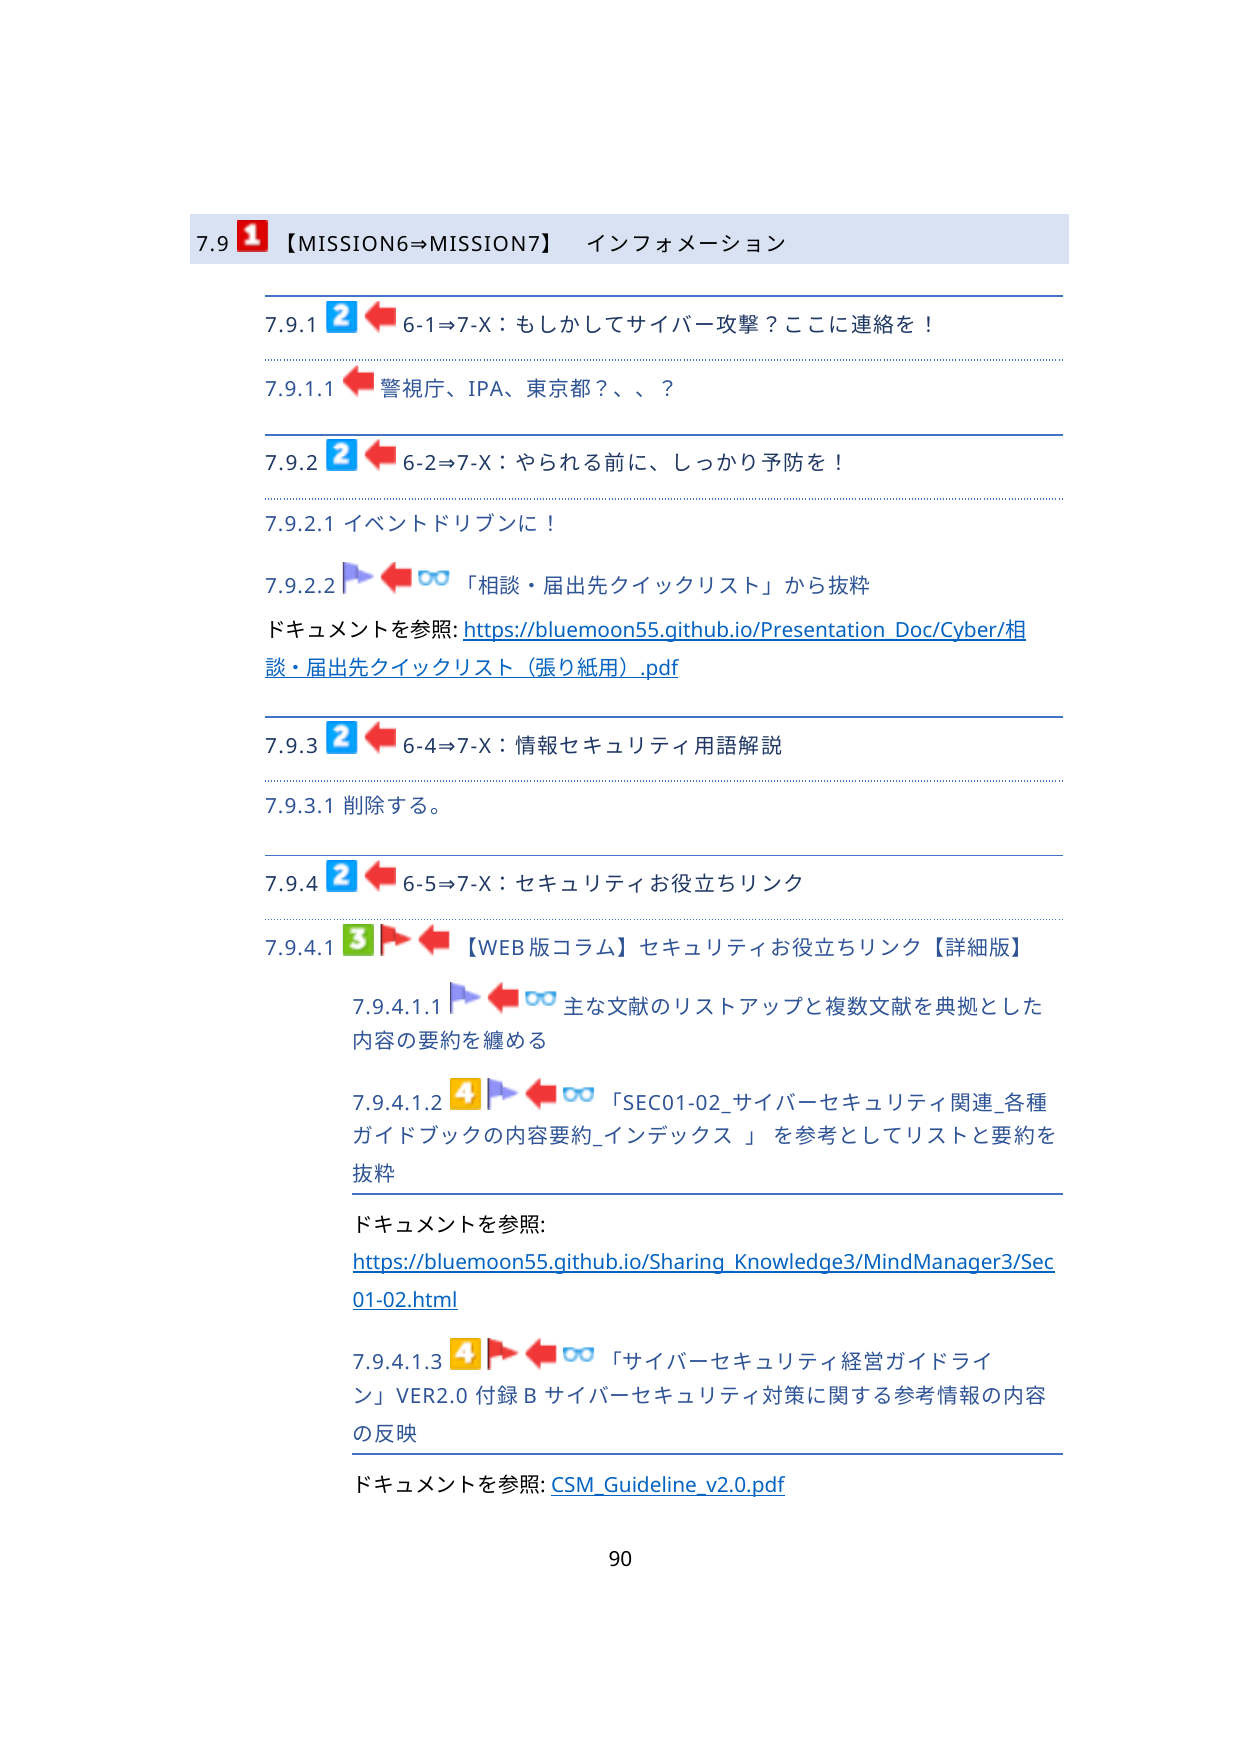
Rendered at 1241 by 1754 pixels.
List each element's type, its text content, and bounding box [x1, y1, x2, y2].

picture [326, 721, 358, 754]
picture [487, 982, 519, 1014]
picture [342, 365, 374, 397]
picture [364, 721, 396, 754]
picture [342, 562, 374, 594]
picture [418, 924, 450, 956]
text 【Mission6⇒Mission7】 インフォメーション [196, 220, 1063, 258]
text ドキュメントを参照: CSM_Guideline_v2.0.pdf [352, 1465, 1063, 1503]
text 「サイバーセキュリティ経営ガイドライン」Ver2.0 付録B サイバーセキュリティ対策に関する参考情報の内容の反映 [352, 1338, 1063, 1453]
picture [487, 1078, 519, 1110]
picture [380, 562, 412, 594]
picture [326, 301, 358, 333]
picture [450, 1078, 482, 1110]
text 削除する。 [265, 780, 1063, 823]
picture [418, 562, 450, 594]
picture [237, 220, 269, 252]
picture [563, 1338, 595, 1370]
picture [364, 860, 396, 892]
text ドキュメントを参照: https://bluemoon55.github.io/Sharing_Knowledge3/MindManager3/Sec01-02.html [352, 1205, 1063, 1318]
picture [450, 1338, 482, 1370]
text 【Web版コラム】セキュリティお役立ちリンク【詳細版】 [265, 919, 1063, 962]
text 主な文献のリストアップと複数文献を典拠とした内容の要約を纏める [352, 983, 1063, 1058]
text 6-5⇒7-X：セキュリティお役立ちリンク [265, 856, 1063, 898]
picture [450, 982, 482, 1014]
picture [326, 439, 358, 471]
text 警視庁、IPA、東京都？、、？ [265, 359, 1063, 403]
picture [380, 924, 412, 956]
picture [364, 439, 396, 471]
picture [326, 860, 358, 892]
text 「Sec01-02_サイバーセキュリティ関連_各種ガイドブックの内容要約_インデックス 」 を参考としてリストと要約を抜粋 [352, 1079, 1063, 1193]
picture [525, 1078, 557, 1110]
picture [563, 1078, 595, 1110]
picture [364, 301, 396, 333]
picture [525, 1338, 557, 1370]
text ドキュメントを参照: https://bluemoon55.github.io/Presentation_Doc/Cyber/相談・届出先クイックリスト（張り紙用）.pdf [265, 610, 1063, 685]
text 「相談・届出先クイックリスト」から抜粋 [265, 556, 1063, 599]
text 6-2⇒7-X：やられる前に、しっかり予防を！ [265, 436, 1063, 477]
picture [487, 1338, 519, 1370]
picture [342, 924, 374, 956]
text 6-1⇒7-X：もしかしてサイバー攻撃？ここに連絡を！ [265, 297, 1063, 338]
text イベントドリブンに！ [265, 498, 1063, 541]
text 6-4⇒7-X：情報セキュリティ用語解説 [265, 718, 1063, 759]
picture [525, 982, 557, 1014]
